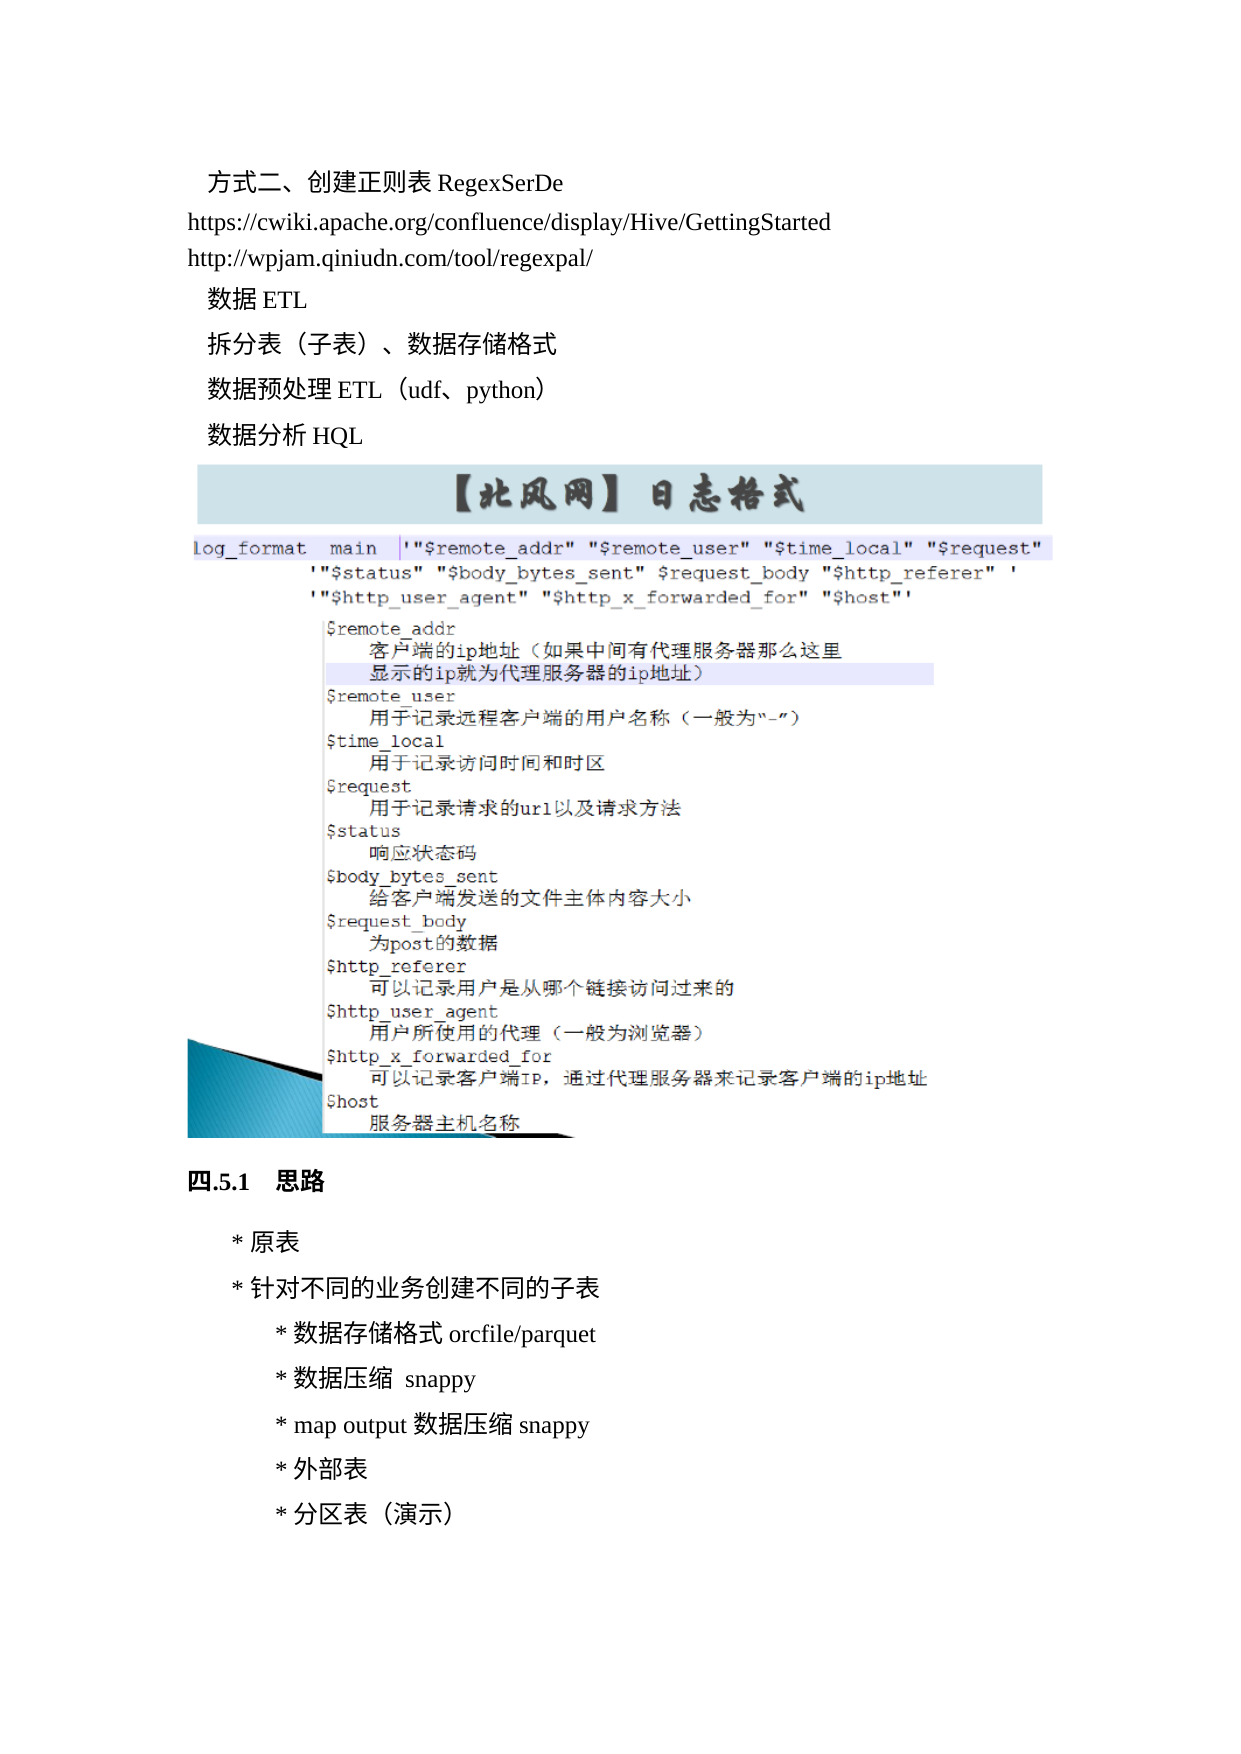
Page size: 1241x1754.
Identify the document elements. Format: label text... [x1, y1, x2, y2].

text 方式二、创建正则表RegexSerDe [187, 162, 1053, 198]
text * 外部表 [187, 1449, 1053, 1486]
text http://wpjam.qiniudn.com/tool/regexpal/ [187, 243, 1053, 272]
text https://cwiki.apache.org/confluence/display/Hive/GettingStarted [187, 207, 1053, 236]
text 数据分析HQL [187, 415, 1053, 451]
text * map output 数据压缩 snappy [187, 1404, 1053, 1440]
text * 分区表（演示） [187, 1495, 1053, 1531]
text 数据预处理ETL（udf、python） [187, 370, 1053, 406]
text * 针对不同的业务创建不同的子表 [187, 1268, 1053, 1304]
text * 数据压缩 snappy [187, 1359, 1053, 1395]
picture [187, 460, 1053, 1138]
text * 原表 [187, 1223, 1053, 1259]
text * 数据存储格式orcfile/parquet [187, 1313, 1053, 1350]
text 拆分表（子表）、数据存储格式 [187, 324, 1053, 361]
text 数据ETL [187, 279, 1053, 315]
subtitle 思路 [187, 1161, 1053, 1198]
